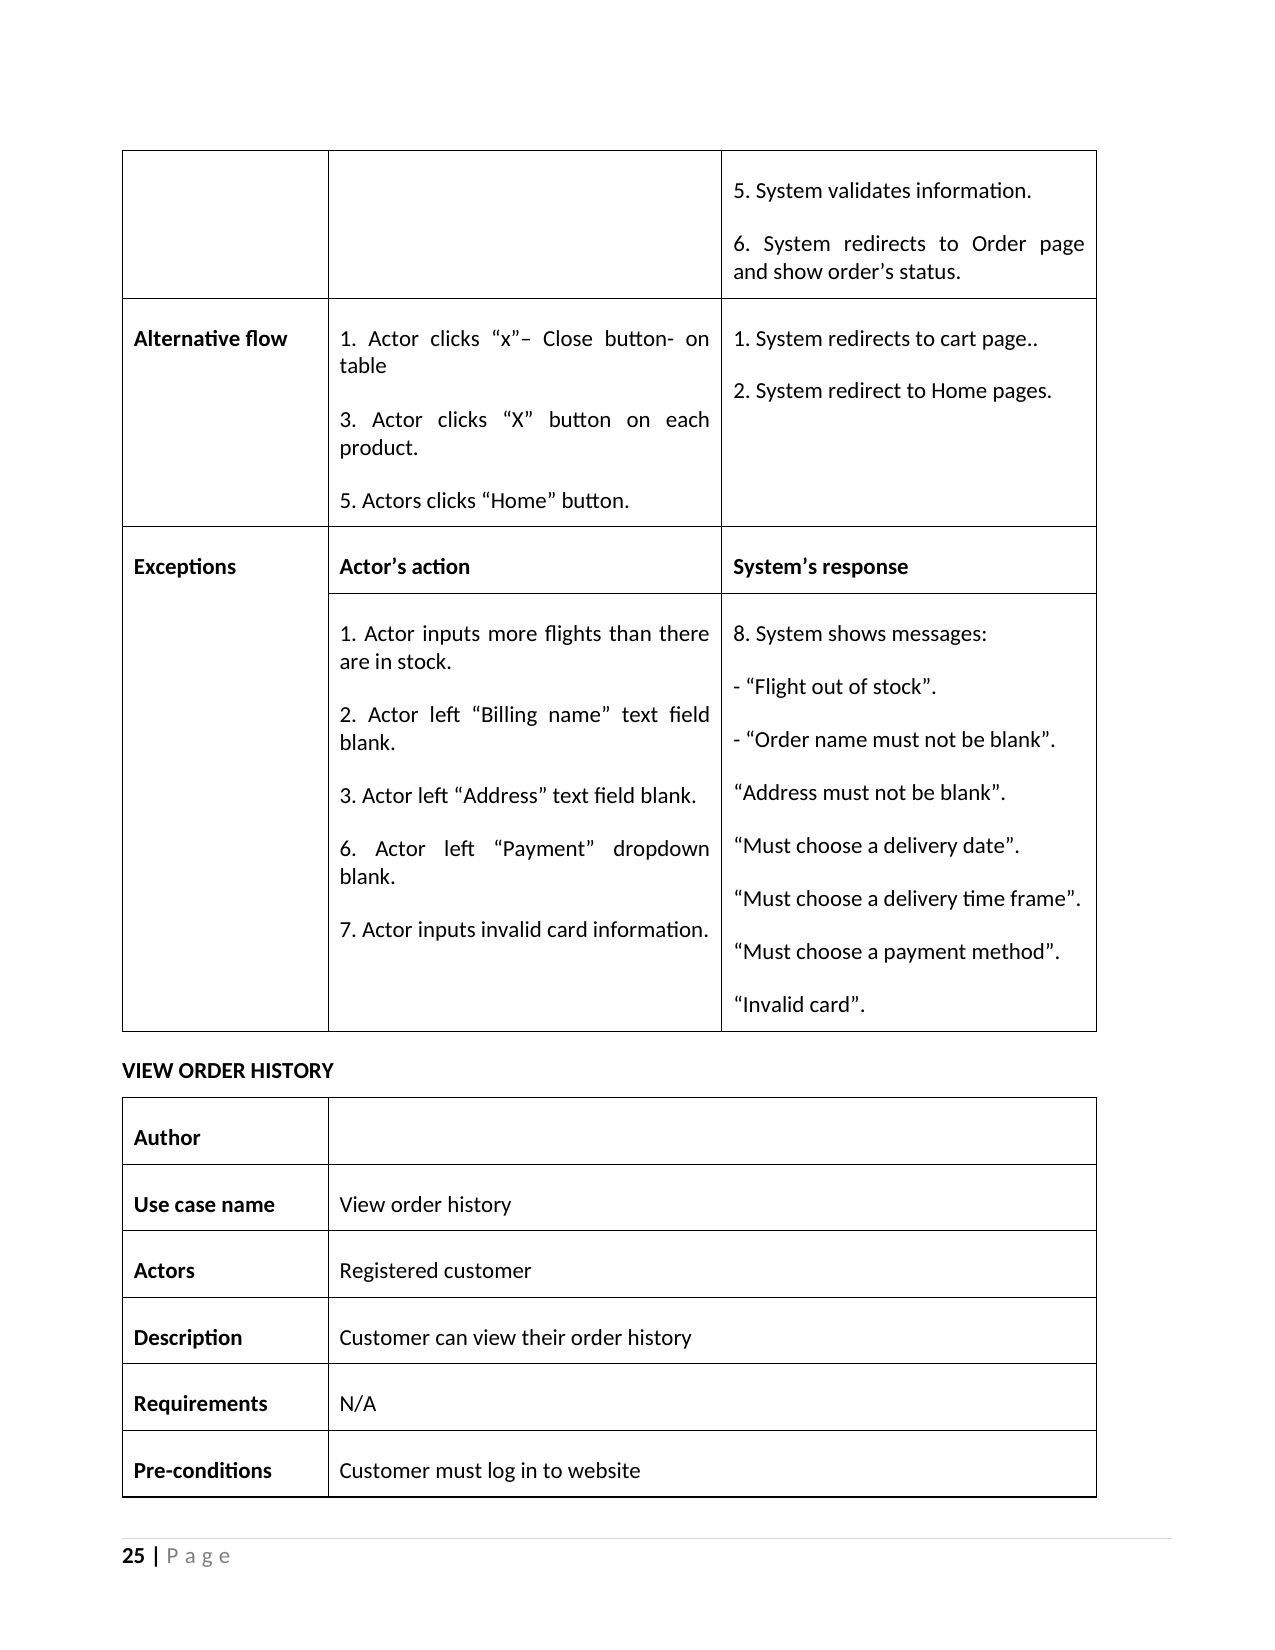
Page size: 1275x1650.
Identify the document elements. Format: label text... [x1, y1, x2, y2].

table_cell View order history [329, 1165, 1096, 1230]
table_cell Use case name [123, 1165, 328, 1230]
table_cell 8. System shows messages: - “Flight out of stock”. - “Order name must not be blank”. “Address must not be blank”. “Must choose a delivery date”. “Must choose a delivery time frame”. “Must choose a payment method”. “Invalid card”. [722, 594, 1096, 1031]
table_cell Pre-conditions [123, 1431, 328, 1496]
table_cell Exceptions [123, 527, 328, 1031]
table_cell 1. Actor inputs more flights than there are in stock. 2. Actor left “Billing name” text field blank. 3. Actor left “Address” text field blank. 6. Actor left “Payment” dropdown blank. 7. Actor inputs invalid card information. [329, 594, 721, 1031]
table_cell Registered customer [329, 1231, 1096, 1297]
table_cell 1. System redirects to cart page.. 2. System redirect to Home pages. [722, 299, 1096, 526]
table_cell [329, 151, 721, 298]
table_cell Actor’s action [329, 527, 721, 593]
table_cell Customer must log in to website [329, 1431, 1096, 1496]
table_cell 1. Actor clicks “x”– Close button- on table 3. Actor clicks “X” button on each product. 5. Actors clicks “Home” button. [329, 299, 721, 526]
table_cell Actors [123, 1231, 328, 1297]
table_cell System’s response [722, 527, 1096, 593]
text VIEW ORDER HISTORY [122, 1057, 1172, 1084]
table_cell Requirements [123, 1364, 328, 1430]
table_cell N/A [329, 1364, 1096, 1430]
table_cell Alternative flow [123, 299, 328, 526]
table_header Author [123, 1098, 328, 1164]
table_cell Customer can view their order history [329, 1298, 1096, 1363]
table_cell Description [123, 1298, 328, 1363]
table_header [329, 1098, 1096, 1164]
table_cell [722, 151, 1096, 298]
